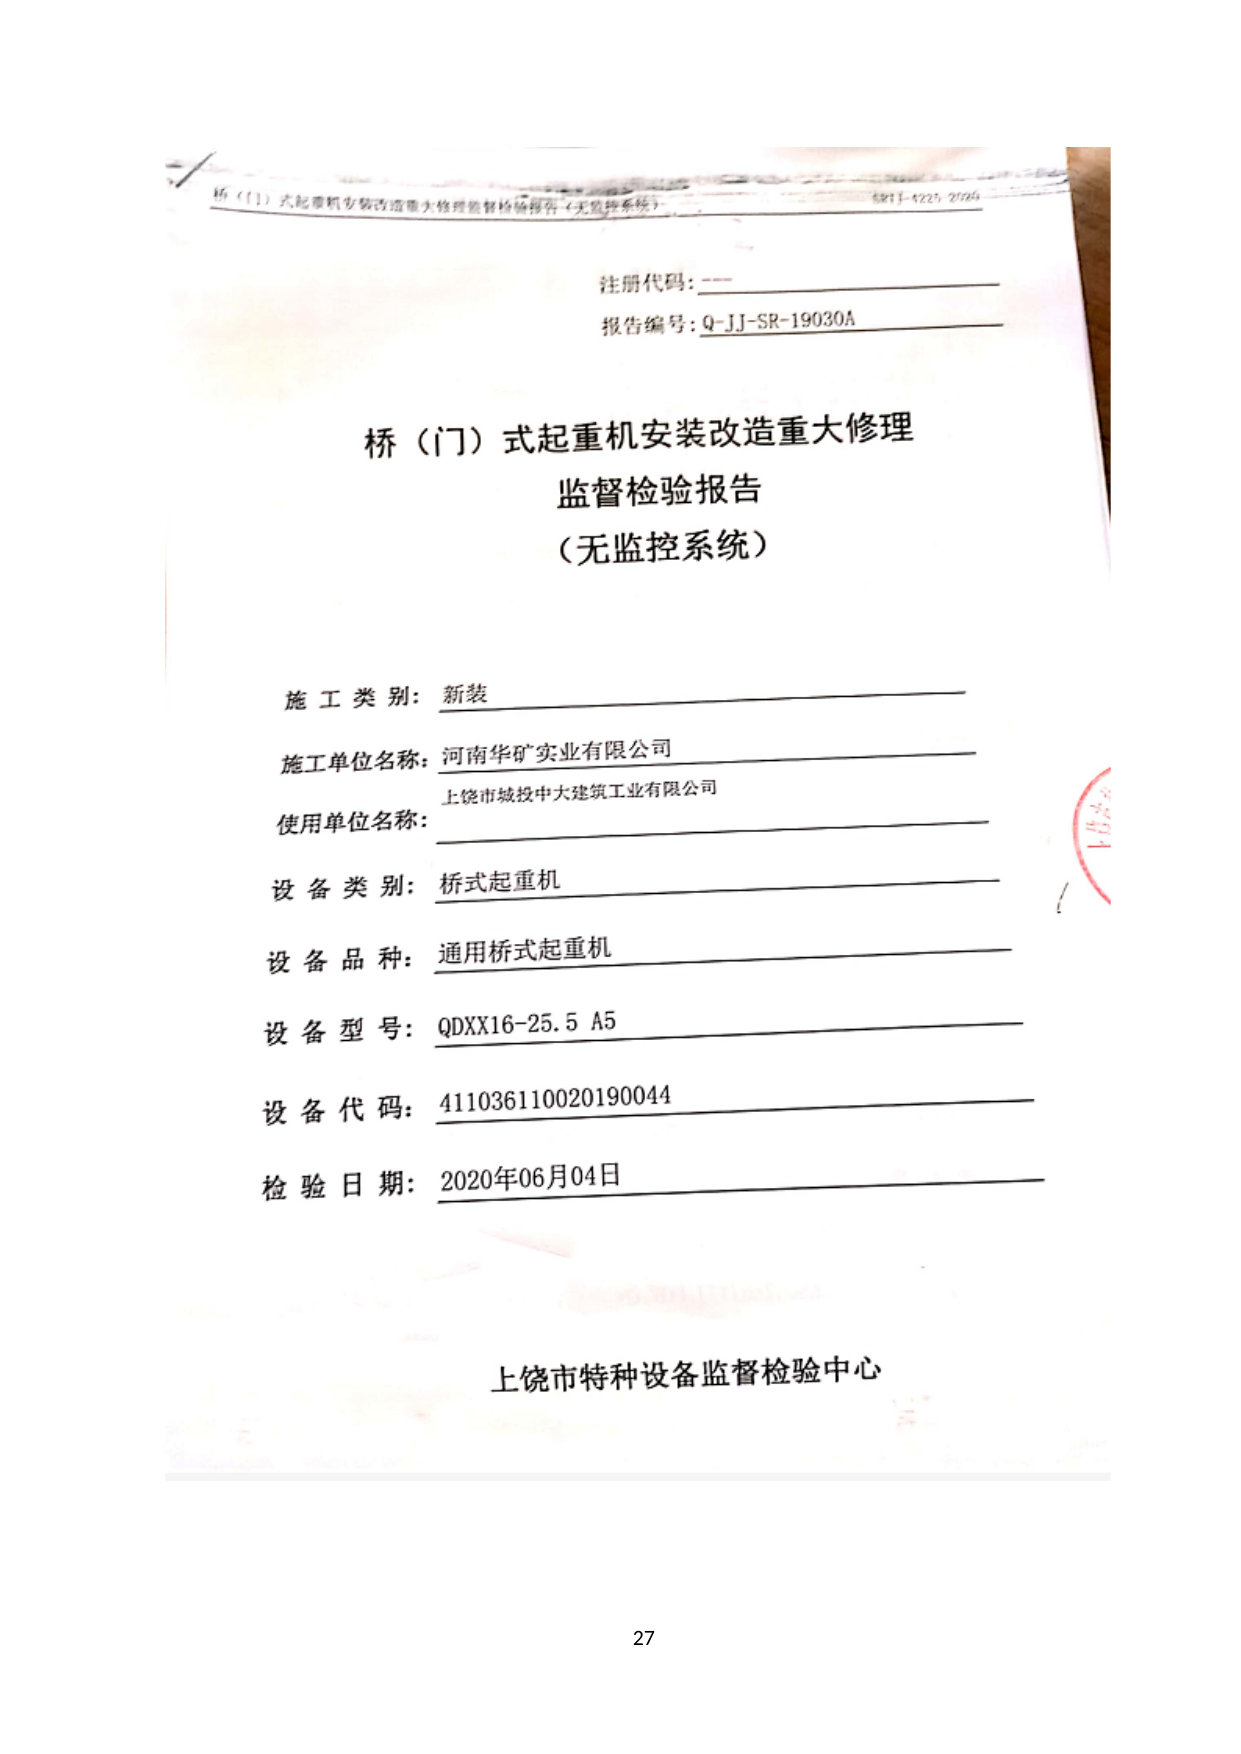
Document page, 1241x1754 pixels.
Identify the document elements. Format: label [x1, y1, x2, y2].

picture [165, 147, 1111, 1481]
